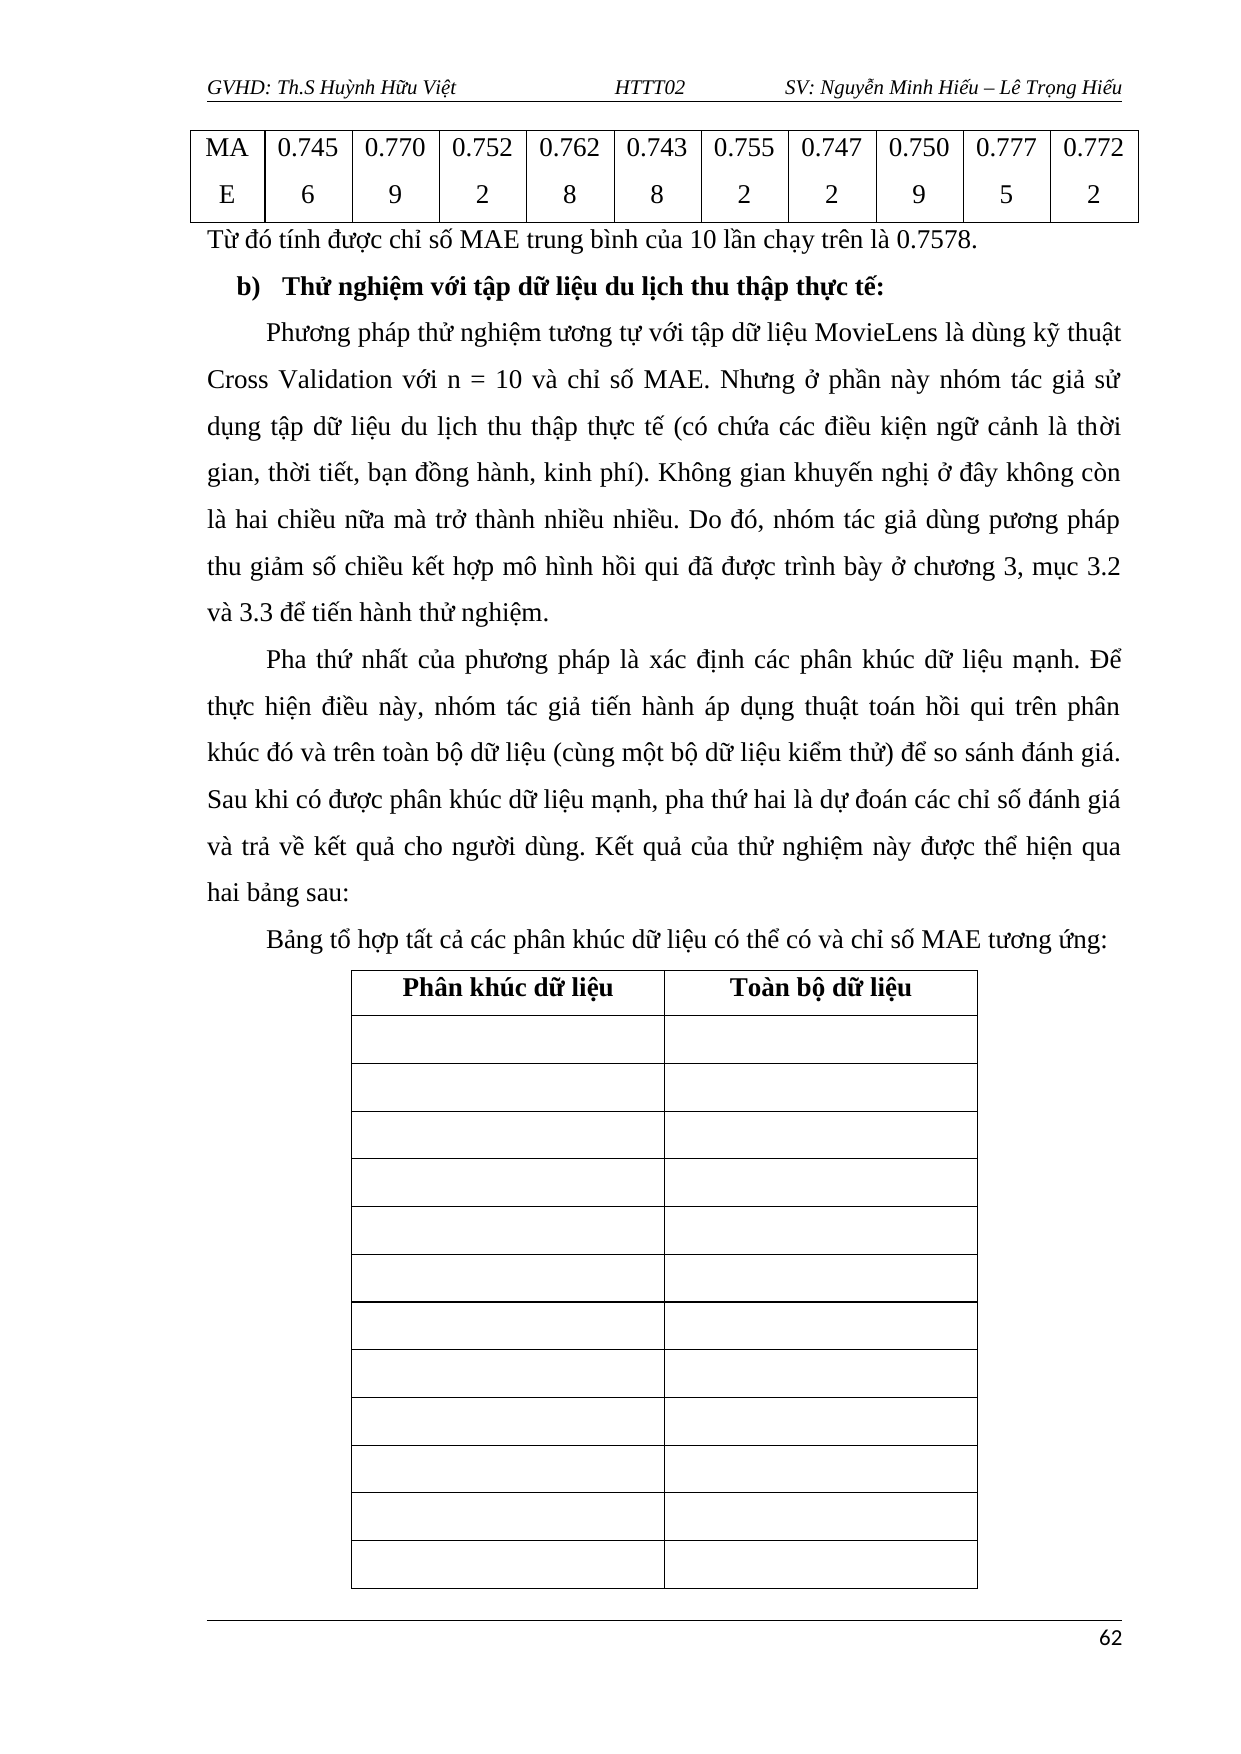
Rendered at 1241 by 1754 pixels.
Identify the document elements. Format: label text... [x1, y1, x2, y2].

table_cell [352, 1016, 664, 1063]
text Từ đó tính được chỉ số MAE trung bình của 10 lần chạy trên là 0.7578. [207, 223, 1122, 254]
table_cell [352, 1446, 664, 1492]
table_cell 0.7509 [877, 131, 963, 222]
table_cell [665, 1016, 977, 1063]
list Thử nghiệm với tập dữ liệu du lịch thu thập thực tế: [207, 270, 1122, 301]
table_cell [352, 1255, 664, 1301]
table_cell [665, 1446, 977, 1492]
table_cell [352, 1112, 664, 1158]
table_cell 0.7522 [440, 131, 526, 222]
table_cell [352, 1159, 664, 1206]
table_cell 0.7775 [964, 131, 1050, 222]
table_cell [352, 1398, 664, 1444]
table_cell 0.7456 [266, 131, 352, 222]
table_cell [665, 1398, 977, 1444]
table_cell [352, 1207, 664, 1254]
table_cell [665, 1493, 977, 1540]
table_cell 0.7552 [702, 131, 788, 222]
table_cell [665, 1207, 977, 1254]
table_cell [665, 1112, 977, 1158]
table_cell [665, 1541, 977, 1588]
table_cell [352, 1350, 664, 1397]
table_cell [665, 1159, 977, 1206]
table_cell [665, 1350, 977, 1397]
table_cell [665, 1064, 977, 1111]
table_cell 0.7438 [615, 131, 701, 222]
table_cell [352, 1303, 664, 1349]
table_cell [352, 1493, 664, 1540]
table_cell 0.7722 [1051, 131, 1138, 222]
table_cell [352, 1541, 664, 1588]
table_cell [665, 1255, 977, 1301]
table_cell 0.7472 [789, 131, 876, 222]
table_header Phân khúc dữ liệu [352, 971, 664, 1015]
table_cell [352, 1064, 664, 1111]
table_header Toàn bộ dữ liệu [665, 971, 977, 1015]
text Phương pháp thử nghiệm tương tự với tập dữ liệu MovieLens là dùng kỹ thuật Cross Validation với n = 10 và chỉ số MAE. Nhưng ở phần này nhóm tác giả sử dụng tập dữ liệu du lịch thu thập thực tế (có chứa các điều kiện ngữ cảnh là thời gian, thời tiết, bạn đồng hành, kinh phí). Không gian khuyến nghị ở đây không còn là hai chiều nữa mà trở thành nhiều nhiều. Do đó, nhóm tác giả dùng pương pháp thu giảm số chiều kết hợp mô hình hồi qui đã được trình bày ở chương 3, mục 3.2 và 3.3 để tiến hành thử nghiệm. [207, 317, 1122, 628]
table_cell MAE [191, 131, 264, 222]
text Pha thứ nhất của phương pháp là xác định các phân khúc dữ liệu mạnh. Để thực hiện điều này, nhóm tác giả tiến hành áp dụng thuật toán hồi qui trên phân khúc đó và trên toàn bộ dữ liệu (cùng một bộ dữ liệu kiểm thử) để so sánh đánh giá. Sau khi có được phân khúc dữ liệu mạnh, pha thứ hai là dự đoán các chỉ số đánh giá và trả về kết quả cho người dùng. Kết quả của thử nghiệm này được thể hiện qua hai bảng sau: [207, 643, 1122, 908]
table_cell 0.7709 [353, 131, 439, 222]
table_cell [665, 1303, 977, 1349]
table_cell 0.7628 [527, 131, 614, 222]
text Bảng tổ hợp tất cả các phân khúc dữ liệu có thể có và chỉ số MAE tương ứng: [207, 923, 1122, 954]
